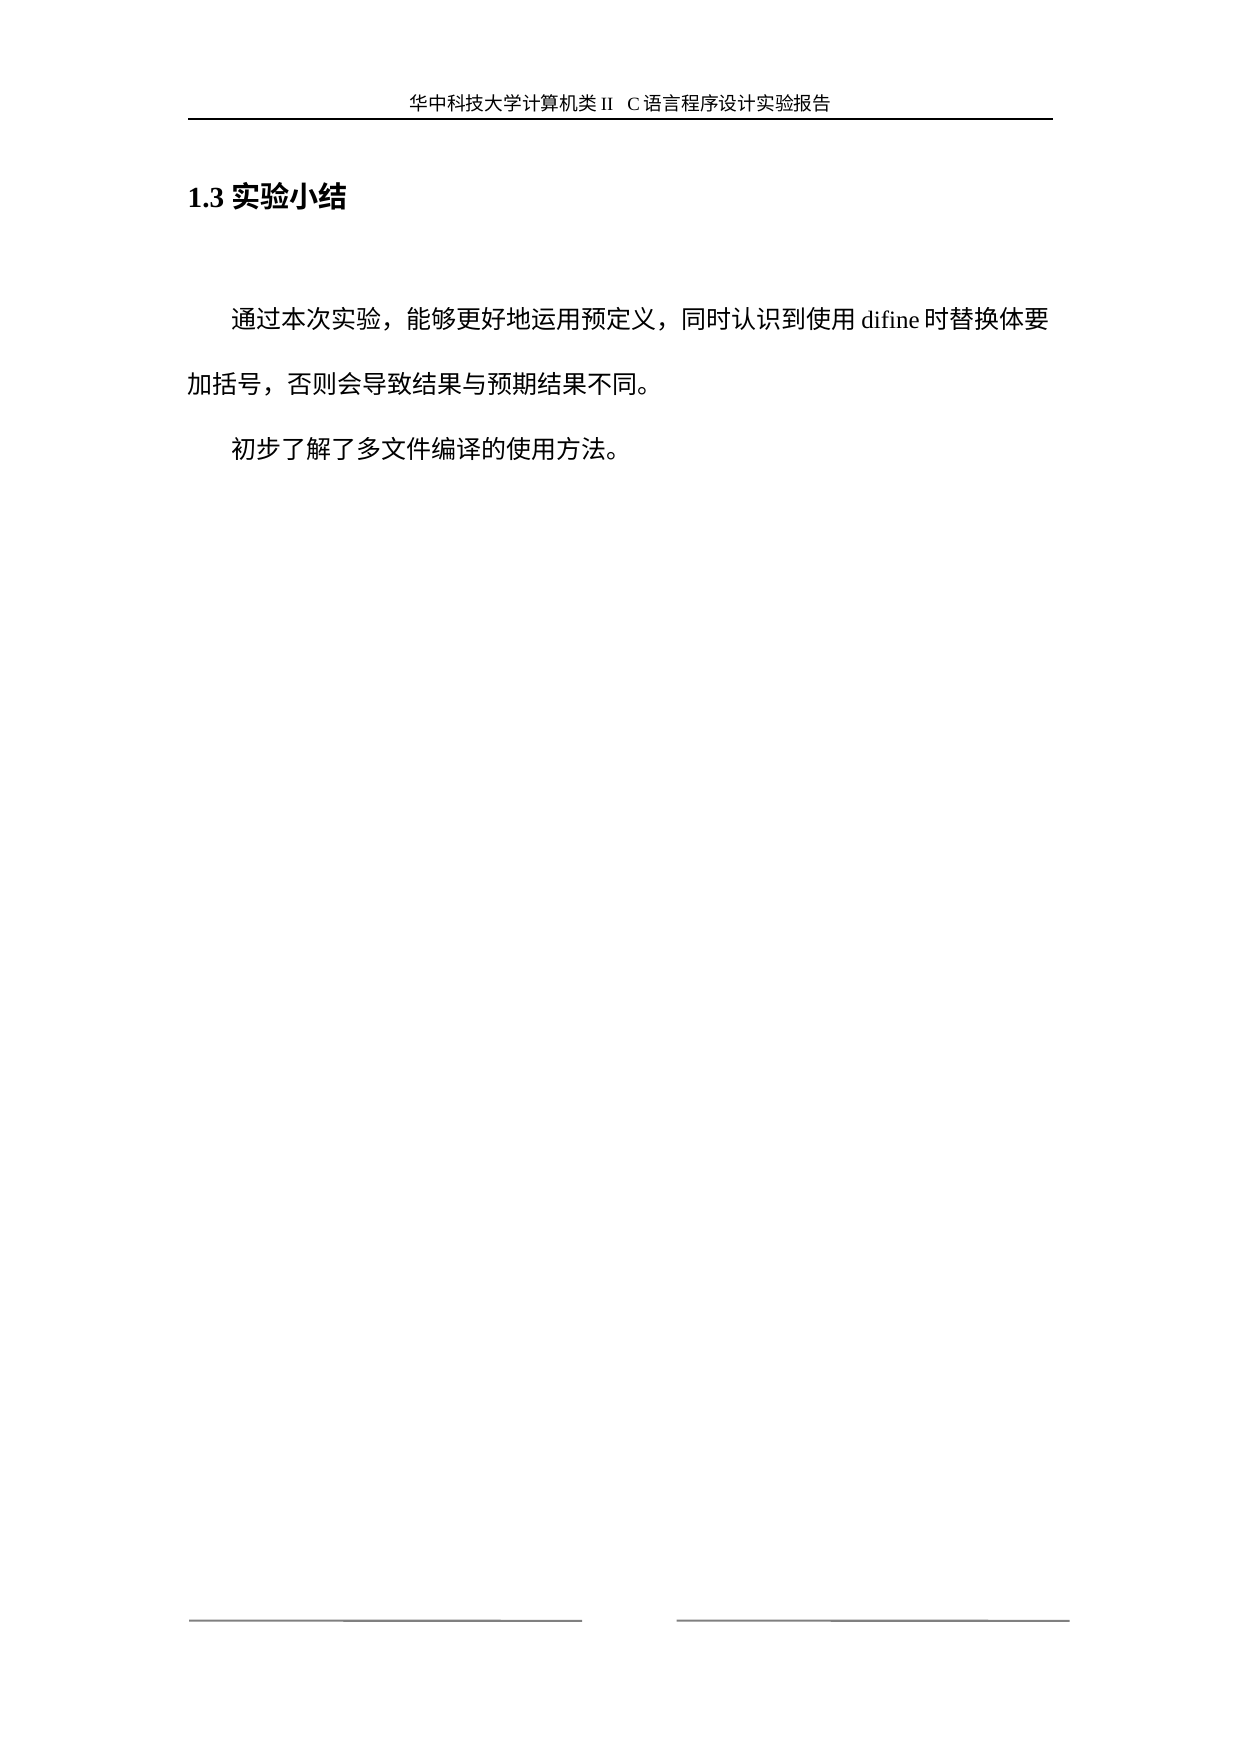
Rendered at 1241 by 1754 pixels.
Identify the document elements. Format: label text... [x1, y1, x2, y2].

text 初步了解了多文件编译的使用方法。 [187, 415, 1053, 480]
text 1.3 实验小结 [187, 162, 1053, 227]
text 通过本次实验，能够更好地运用预定义，同时认识到使用difine时替换体要加括号，否则会导致结果与预期结果不同。 [187, 285, 1053, 415]
